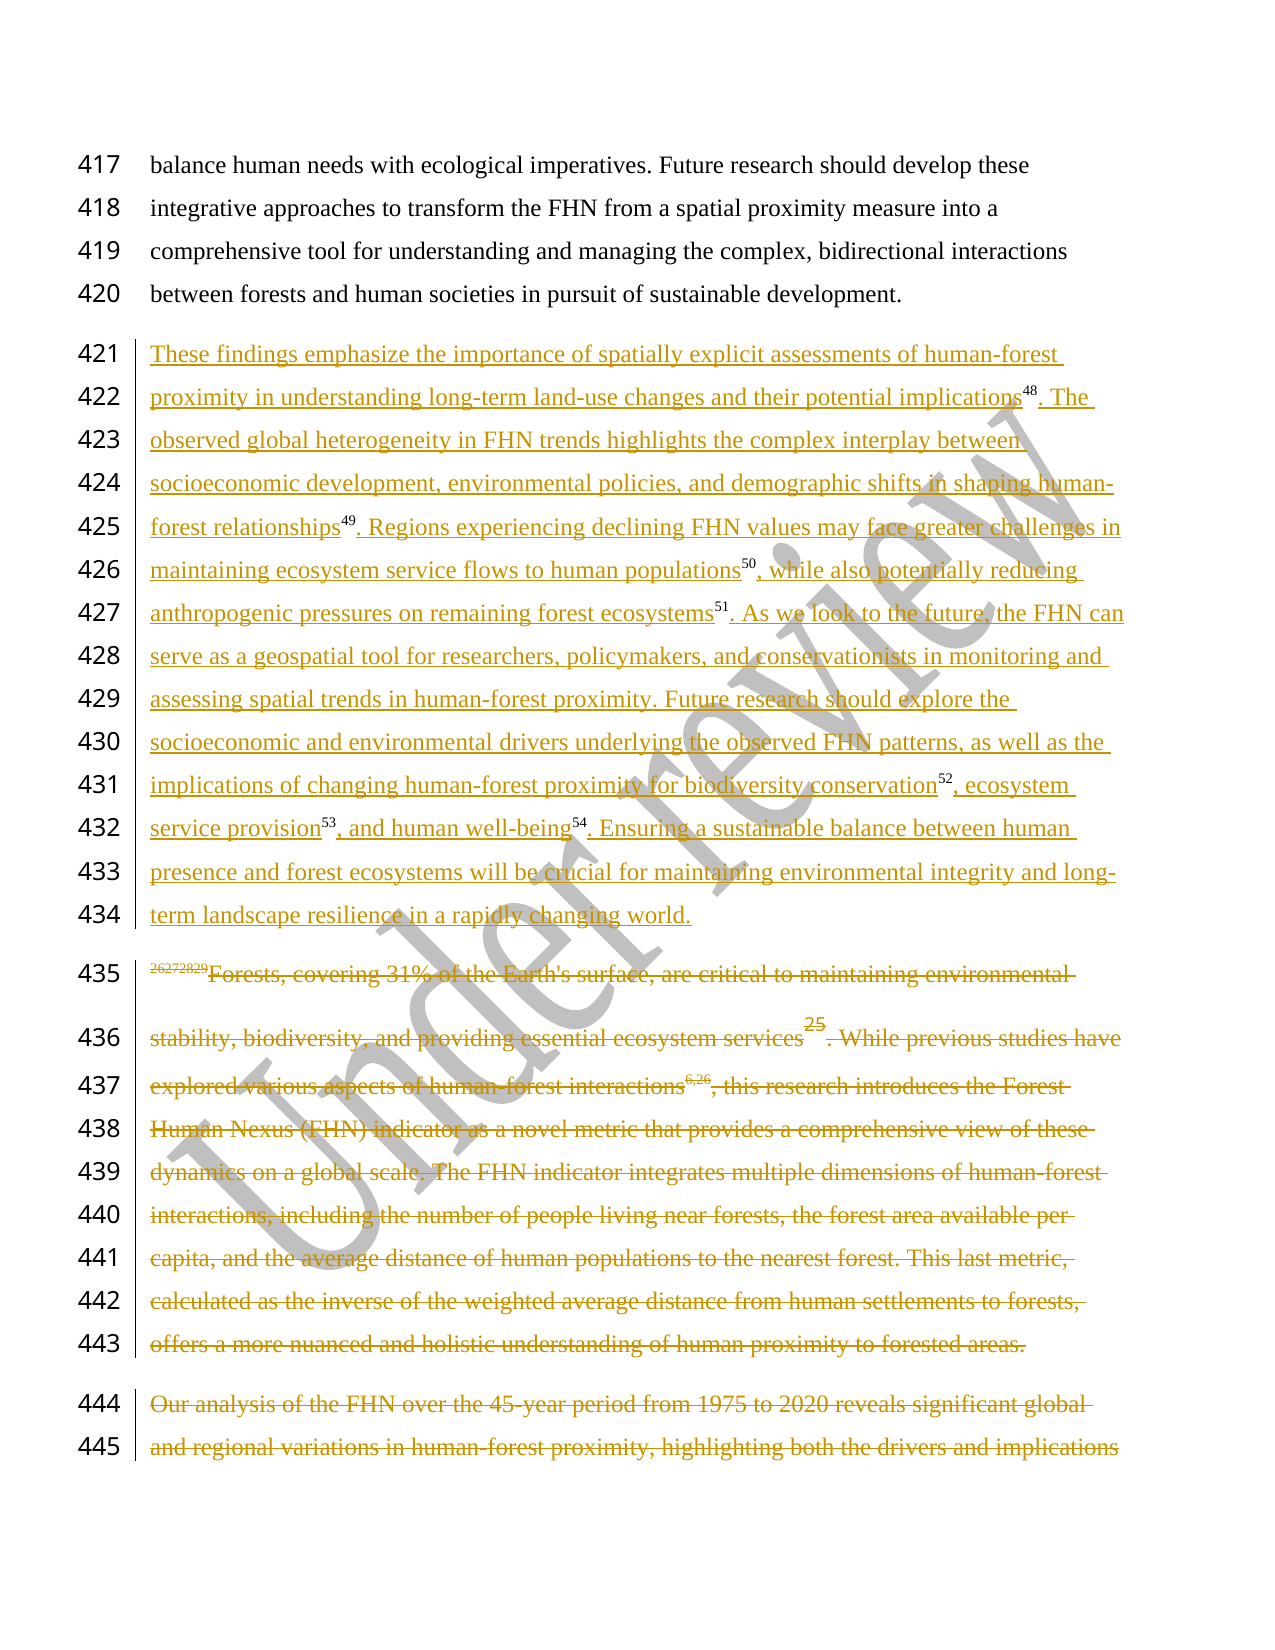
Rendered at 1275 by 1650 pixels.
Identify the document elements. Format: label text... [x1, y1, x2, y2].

text 48495051525354 [150, 339, 1125, 928]
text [150, 150, 1125, 308]
